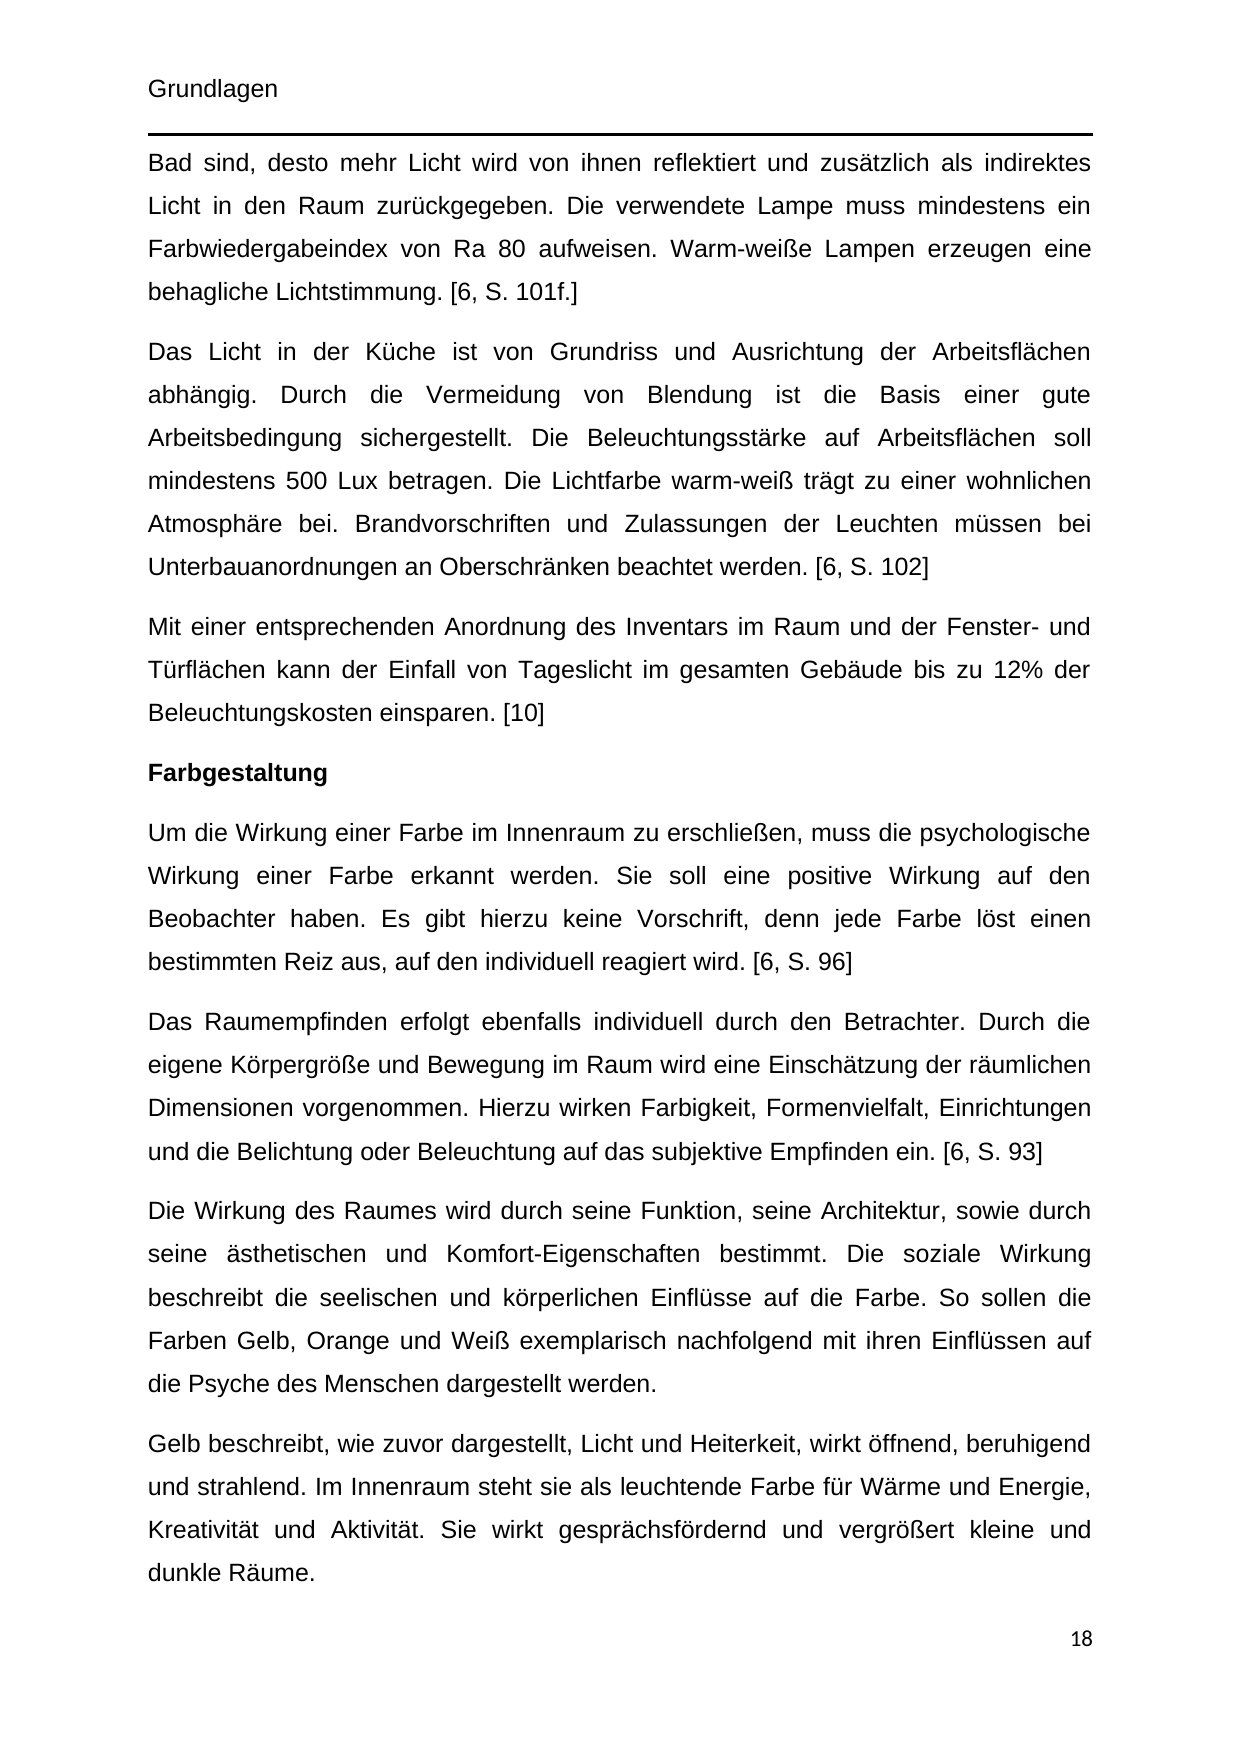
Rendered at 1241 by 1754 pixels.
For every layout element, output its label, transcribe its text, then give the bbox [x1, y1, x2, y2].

text Gelb beschreibt, wie zuvor dargestellt, Licht und Heiterkeit, wirkt öffnend, beruhigend und strahlend. Im Innenraum steht sie als leuchtende Farbe für Wärme und Energie, Kreativität und Aktivität. Sie wirkt gesprächsfördernd und vergrößert kleine und dunkle Räume. [148, 1429, 1093, 1587]
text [148, 148, 1093, 306]
text Mit einer entsprechenden Anordnung des Inventars im Raum und der Fenster- und Türflächen kann der Einfall von Tageslicht im gesamten Gebäude bis zu 12% der Beleuchtungskosten einsparen. [10] [148, 612, 1093, 727]
text Farbgestaltung [148, 758, 1093, 787]
text Das Raumempfinden erfolgt ebenfalls individuell durch den Betrachter. Durch die eigene Körpergröße und Bewegung im Raum wird eine Einschätzung der räumlichen Dimensionen vorgenommen. Hierzu wirken Farbigkeit, Formenvielfalt, Einrichtungen und die Belichtung oder Beleuchtung auf das subjektive Empfinden ein. [6, S. 93] [148, 1007, 1093, 1165]
text Das Licht in der Küche ist von Grundriss und Ausrichtung der Arbeitsflächen abhängig. Durch die Vermeidung von Blendung ist die Basis einer gute Arbeitsbedingung sichergestellt. Die Beleuchtungsstärke auf Arbeitsflächen soll mindestens 500 Lux betragen. Die Lichtfarbe warm-weiß trägt zu einer wohnlichen Atmosphäre bei. Brandvorschriften und Zulassungen der Leuchten müssen bei Unterbauanordnungen an Oberschränken beachtet werden. [6, S. 102] [148, 337, 1093, 581]
text Um die Wirkung einer Farbe im Innenraum zu erschließen, muss die psychologische Wirkung einer Farbe erkannt werden. Sie soll eine positive Wirkung auf den Beobachter haben. Es gibt hierzu keine Vorschrift, denn jede Farbe löst einen bestimmten Reiz aus, auf den individuell reagiert wird. [6, S. 96] [148, 818, 1093, 976]
text Die Wirkung des Raumes wird durch seine Funktion, seine Architektur, sowie durch seine ästhetischen und Komfort-Eigenschaften bestimmt. Die soziale Wirkung beschreibt die seelischen und körperlichen Einflüsse auf die Farbe. So sollen die Farben Gelb, Orange und Weiß exemplarisch nachfolgend mit ihren Einflüssen auf die Psyche des Menschen dargestellt werden. [148, 1196, 1093, 1398]
